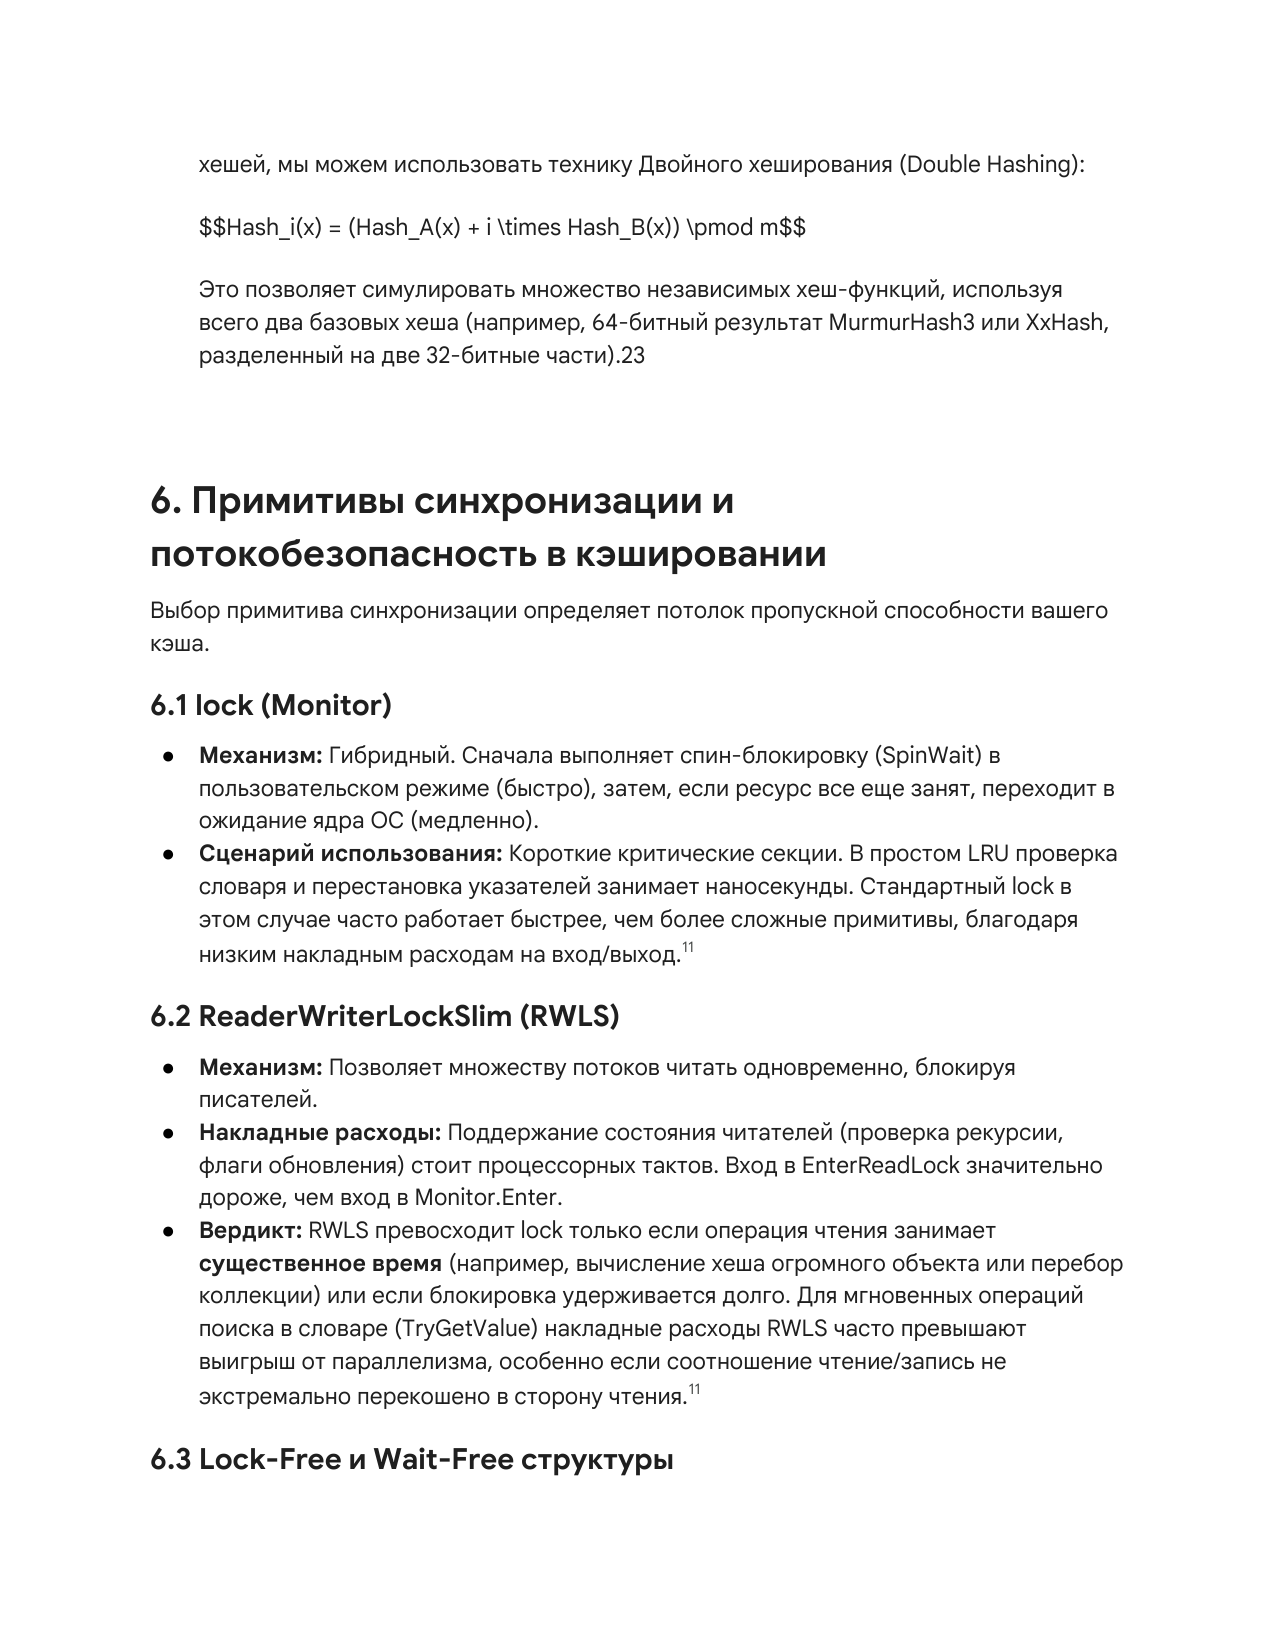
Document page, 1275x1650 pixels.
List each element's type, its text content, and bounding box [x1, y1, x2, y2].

text Выбор примитива синхронизации определяет потолок пропускной способности вашего кэша. [150, 597, 1125, 658]
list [161, 150, 1125, 369]
list Механизм: Гибридный. Сначала выполняет спин-блокировку (SpinWait) в пользовательском режиме (быстро), затем, если ресурс все еще занят, переходит в ожидание ядра ОС (медленно). [161, 741, 1125, 835]
subtitle 6.3 Lock-Free и Wait-Free структуры [150, 1441, 1125, 1478]
list Накладные расходы: Поддержание состояния читателей (проверка рекурсии, флаги обновления) стоит процессорных тактов. Вход в EnterReadLock значительно дороже, чем вход в Monitor.Enter. [161, 1118, 1125, 1212]
list Механизм: Позволяет множеству потоков читать одновременно, блокируя писателей. [161, 1053, 1125, 1114]
subtitle 6. Примитивы синхронизации и потокобезопасность в кэшировании [150, 477, 1125, 578]
subtitle 6.2 ReaderWriterLockSlim (RWLS) [150, 999, 1125, 1035]
list Вердикт: RWLS превосходит lock только если операция чтения занимает существенное время (например, вычисление хеша огромного объекта или перебор коллекции) или если блокировка удерживается долго. Для мгновенных операций поиска в словаре (TryGetValue) накладные расходы RWLS часто превышают выигрыш от параллелизма, особенно если соотношение чтение/запись не экстремально перекошено в сторону чтения.11 [161, 1216, 1125, 1412]
list Сценарий использования: Короткие критические секции. В простом LRU проверка словаря и перестановка указателей занимает наносекунды. Стандартный lock в этом случае часто работает быстрее, чем более сложные примитивы, благодаря низким накладным расходам на вход/выход.11 [161, 839, 1125, 969]
subtitle 6.1 lock (Monitor) [150, 687, 1125, 724]
